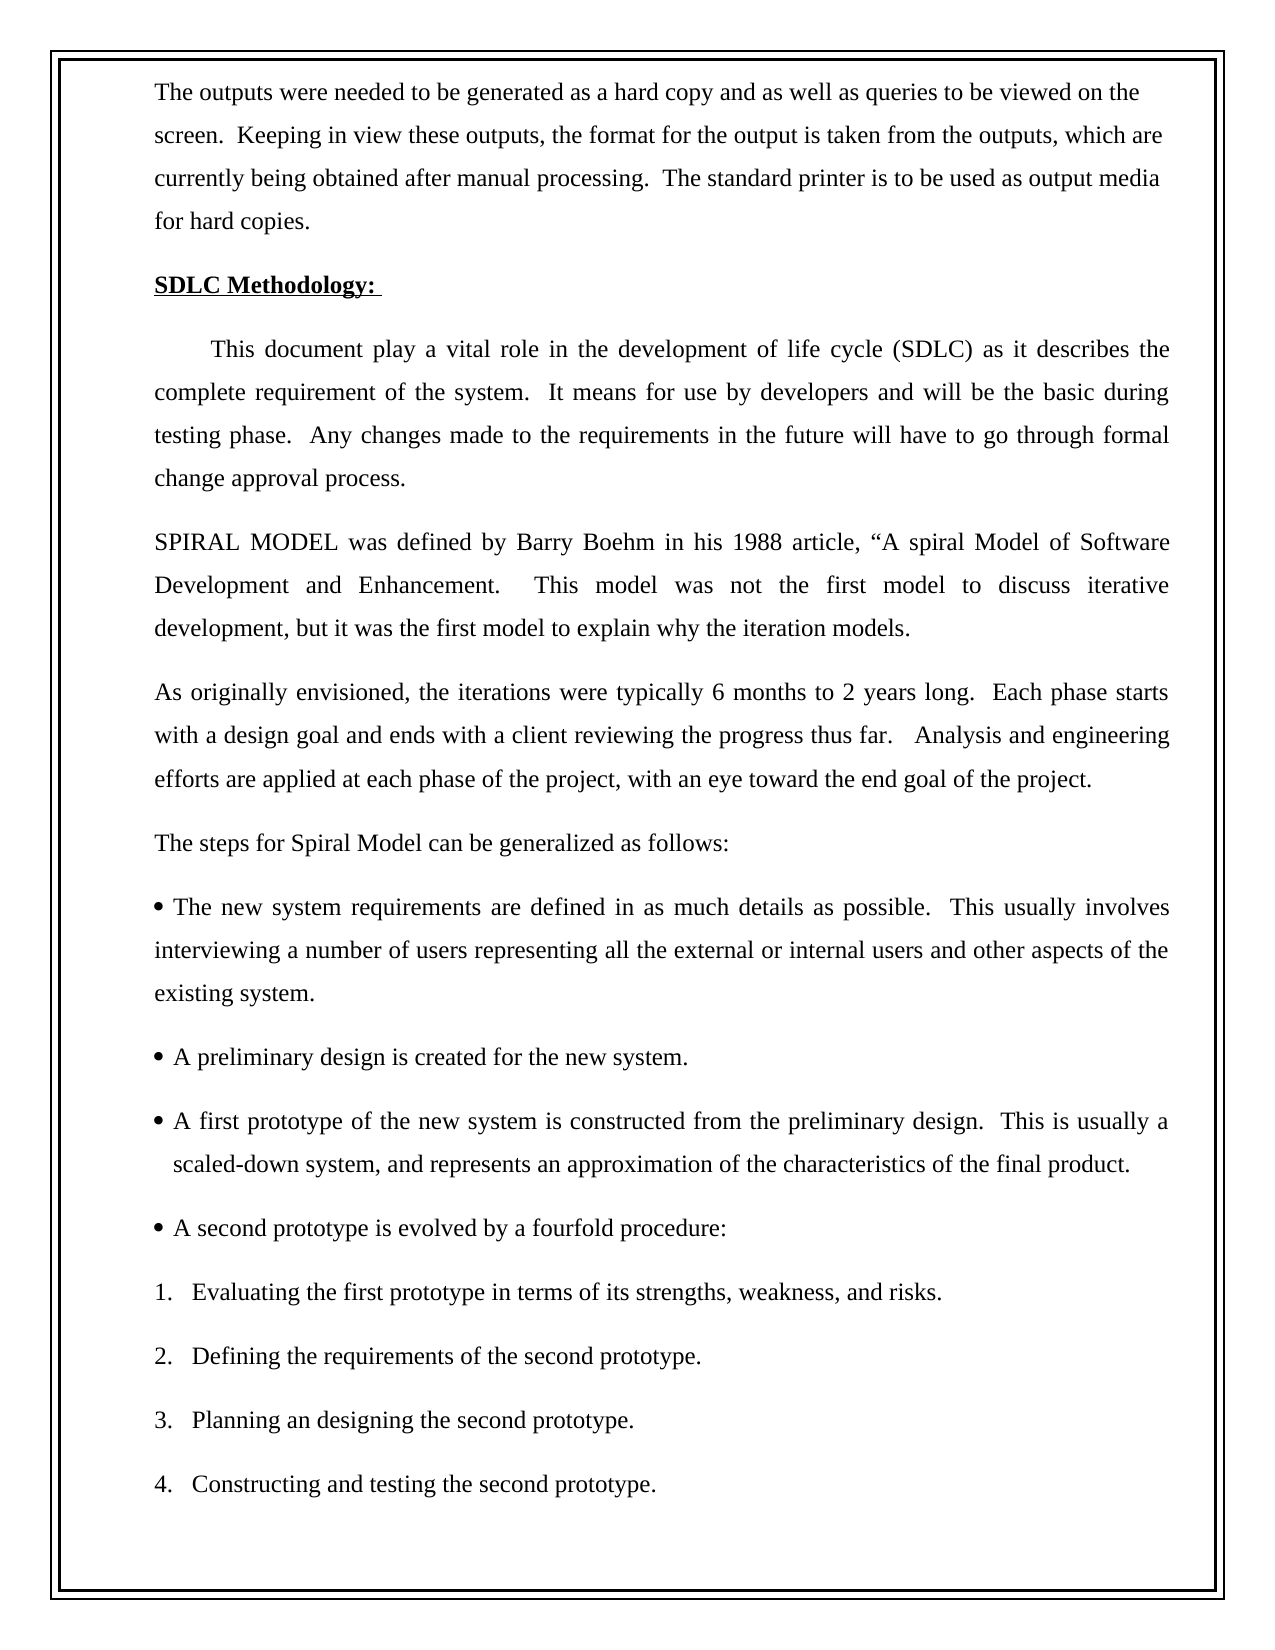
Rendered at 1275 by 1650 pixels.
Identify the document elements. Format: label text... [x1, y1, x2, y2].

list Evaluating the first prototype in terms of its strengths, weakness, and risks. [154, 1277, 1171, 1306]
list The new system requirements are defined in as much details as possible. This usually involves interviewing a number of users representing all the external or internal users and other aspects of the existing system. [154, 892, 1171, 1007]
list A preliminary design is created for the new system. [154, 1042, 1171, 1071]
list Planning an designing the second prototype. [154, 1405, 1171, 1433]
list Constructing and testing the second prototype. [154, 1469, 1171, 1497]
list A second prototype is evolved by a fourfold procedure: [154, 1213, 1171, 1242]
list A first prototype of the new system is constructed from the preliminary design. This is usually a scaled-down system, and represents an approximation of the characteristics of the final product. [154, 1106, 1171, 1178]
text As originally envisioned, the iterations were typically 6 months to 2 years long. Each phase starts with a design goal and ends with a client reviewing the progress thus far. Analysis and engineering efforts are applied at each phase of the project, with an eye toward the end goal of the project. [154, 677, 1171, 792]
text The outputs were needed to be generated as a hard copy and as well as queries to be viewed on the screen. Keeping in view these outputs, the format for the output is taken from the outputs, which are currently being obtained after manual processing. The standard printer is to be used as output media for hard copies. [154, 77, 1171, 235]
text SDLC Methodology: [154, 270, 1171, 299]
text SPIRAL MODEL was defined by Barry Boehm in his 1988 article, “A spiral Model of Software Development and Enhancement. This model was not the first model to discuss iterative development, but it was the first model to explain why the iteration models. [154, 527, 1171, 642]
text This document play a vital role in the development of life cycle (SDLC) as it describes the complete requirement of the system. It means for use by developers and will be the basic during testing phase. Any changes made to the requirements in the future will have to go through formal change approval process. [154, 334, 1171, 492]
text The steps for Spiral Model can be generalized as follows: [154, 828, 1171, 856]
list Defining the requirements of the second prototype. [154, 1341, 1171, 1369]
